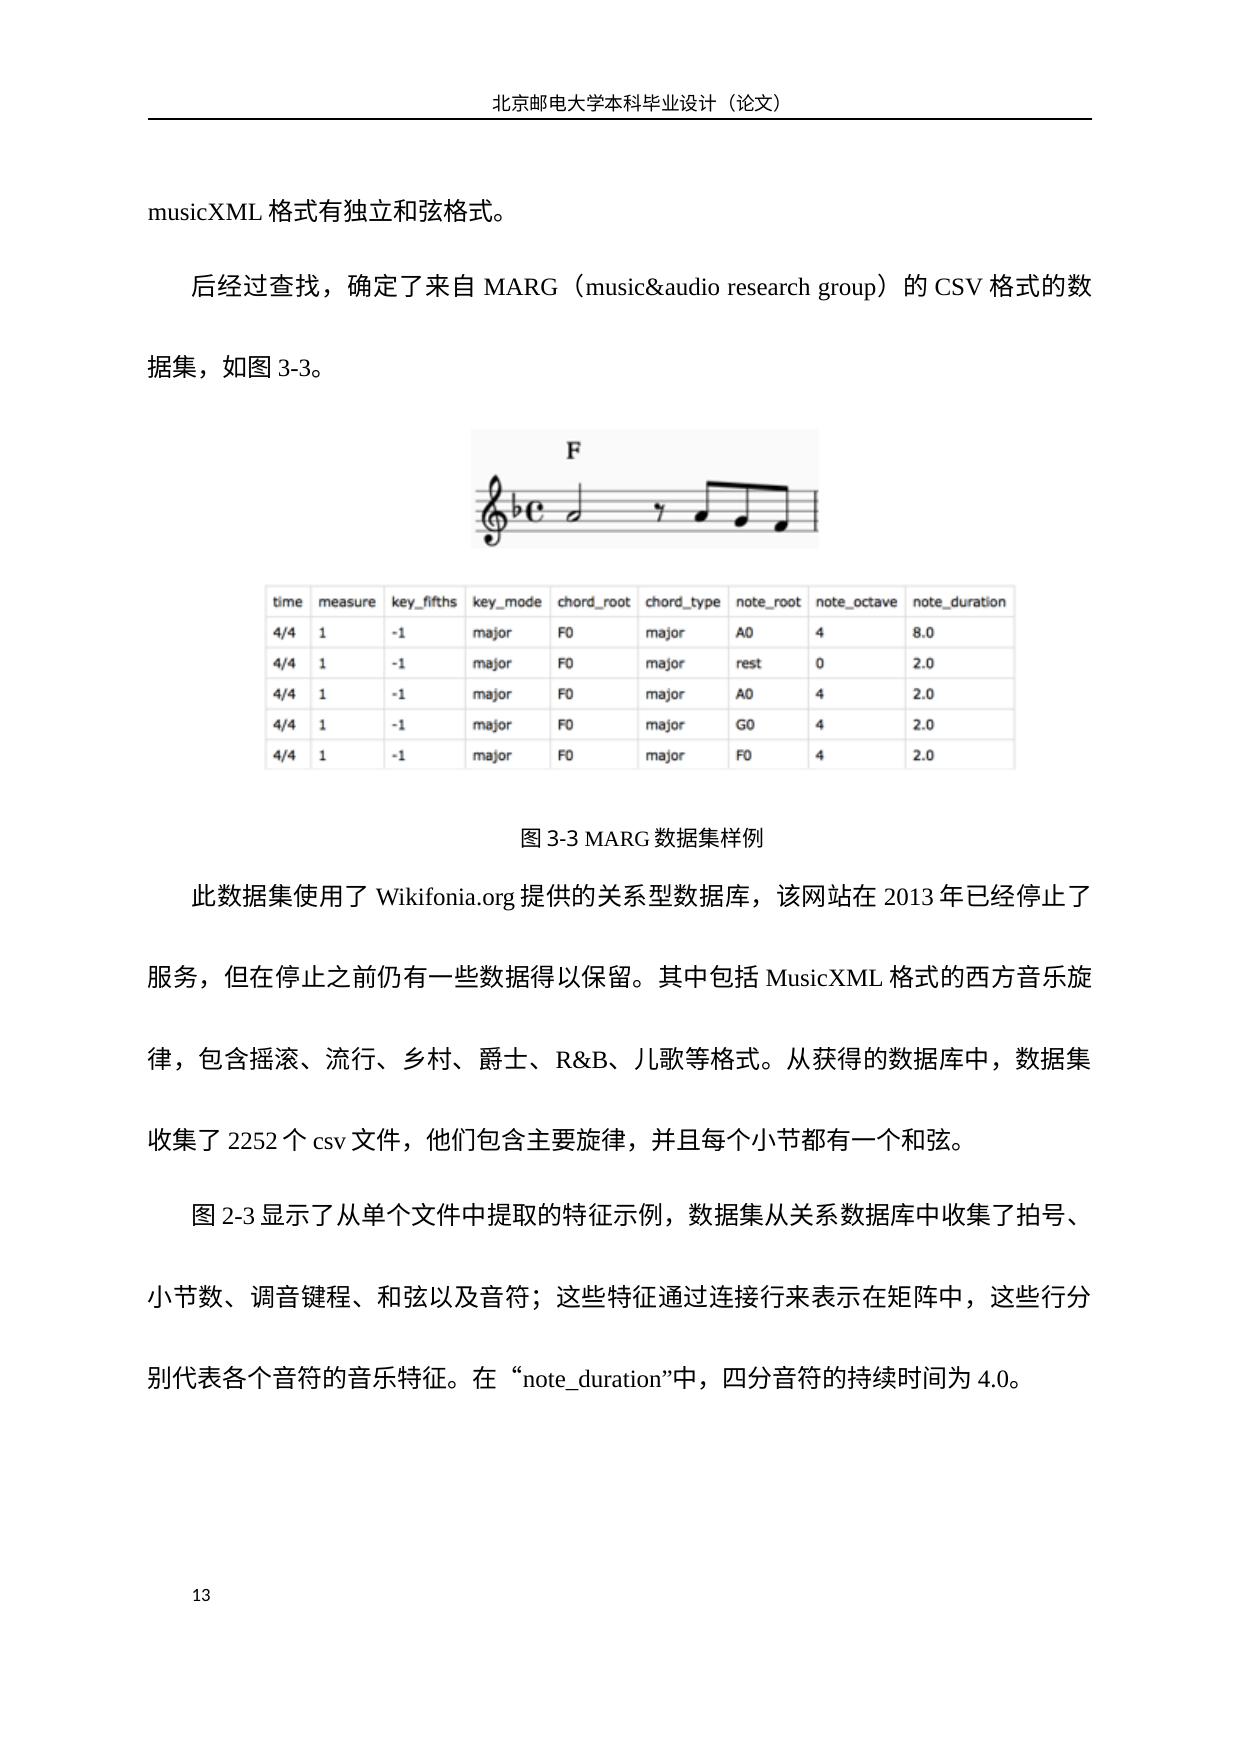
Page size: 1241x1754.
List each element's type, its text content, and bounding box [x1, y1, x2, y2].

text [148, 175, 1092, 243]
text 此数据集使用了Wikifonia.org提供的关系型数据库，该网站在2013年已经停止了服务，但在停止之前仍有一些数据得以保留。其中包括MusicXML格式的西方音乐旋律，包含摇滚、流行、乡村、爵士、R&B、儿歌等格式。从获得的数据库中，数据集收集了2252个csv文件，他们包含主要旋律，并且每个小节都有一个和弦。 [148, 860, 1092, 1173]
text 图2-3显示了从单个文件中提取的特征示例，数据集从关系数据库中收集了拍号、小节数、调音键程、和弦以及音符；这些特征通过连接行来表示在矩阵中，这些行分别代表各个音符的音乐特征。在“note_duration”中，四分音符的持续时间为4.0。 [148, 1180, 1092, 1411]
text 后经过查找，确定了来自MARG（music&audio research group）的CSV格式的数据集，如图3-3。 [148, 250, 1092, 399]
picture [227, 406, 1057, 792]
text 图3-3 MARG数据集样例 [148, 820, 1092, 854]
